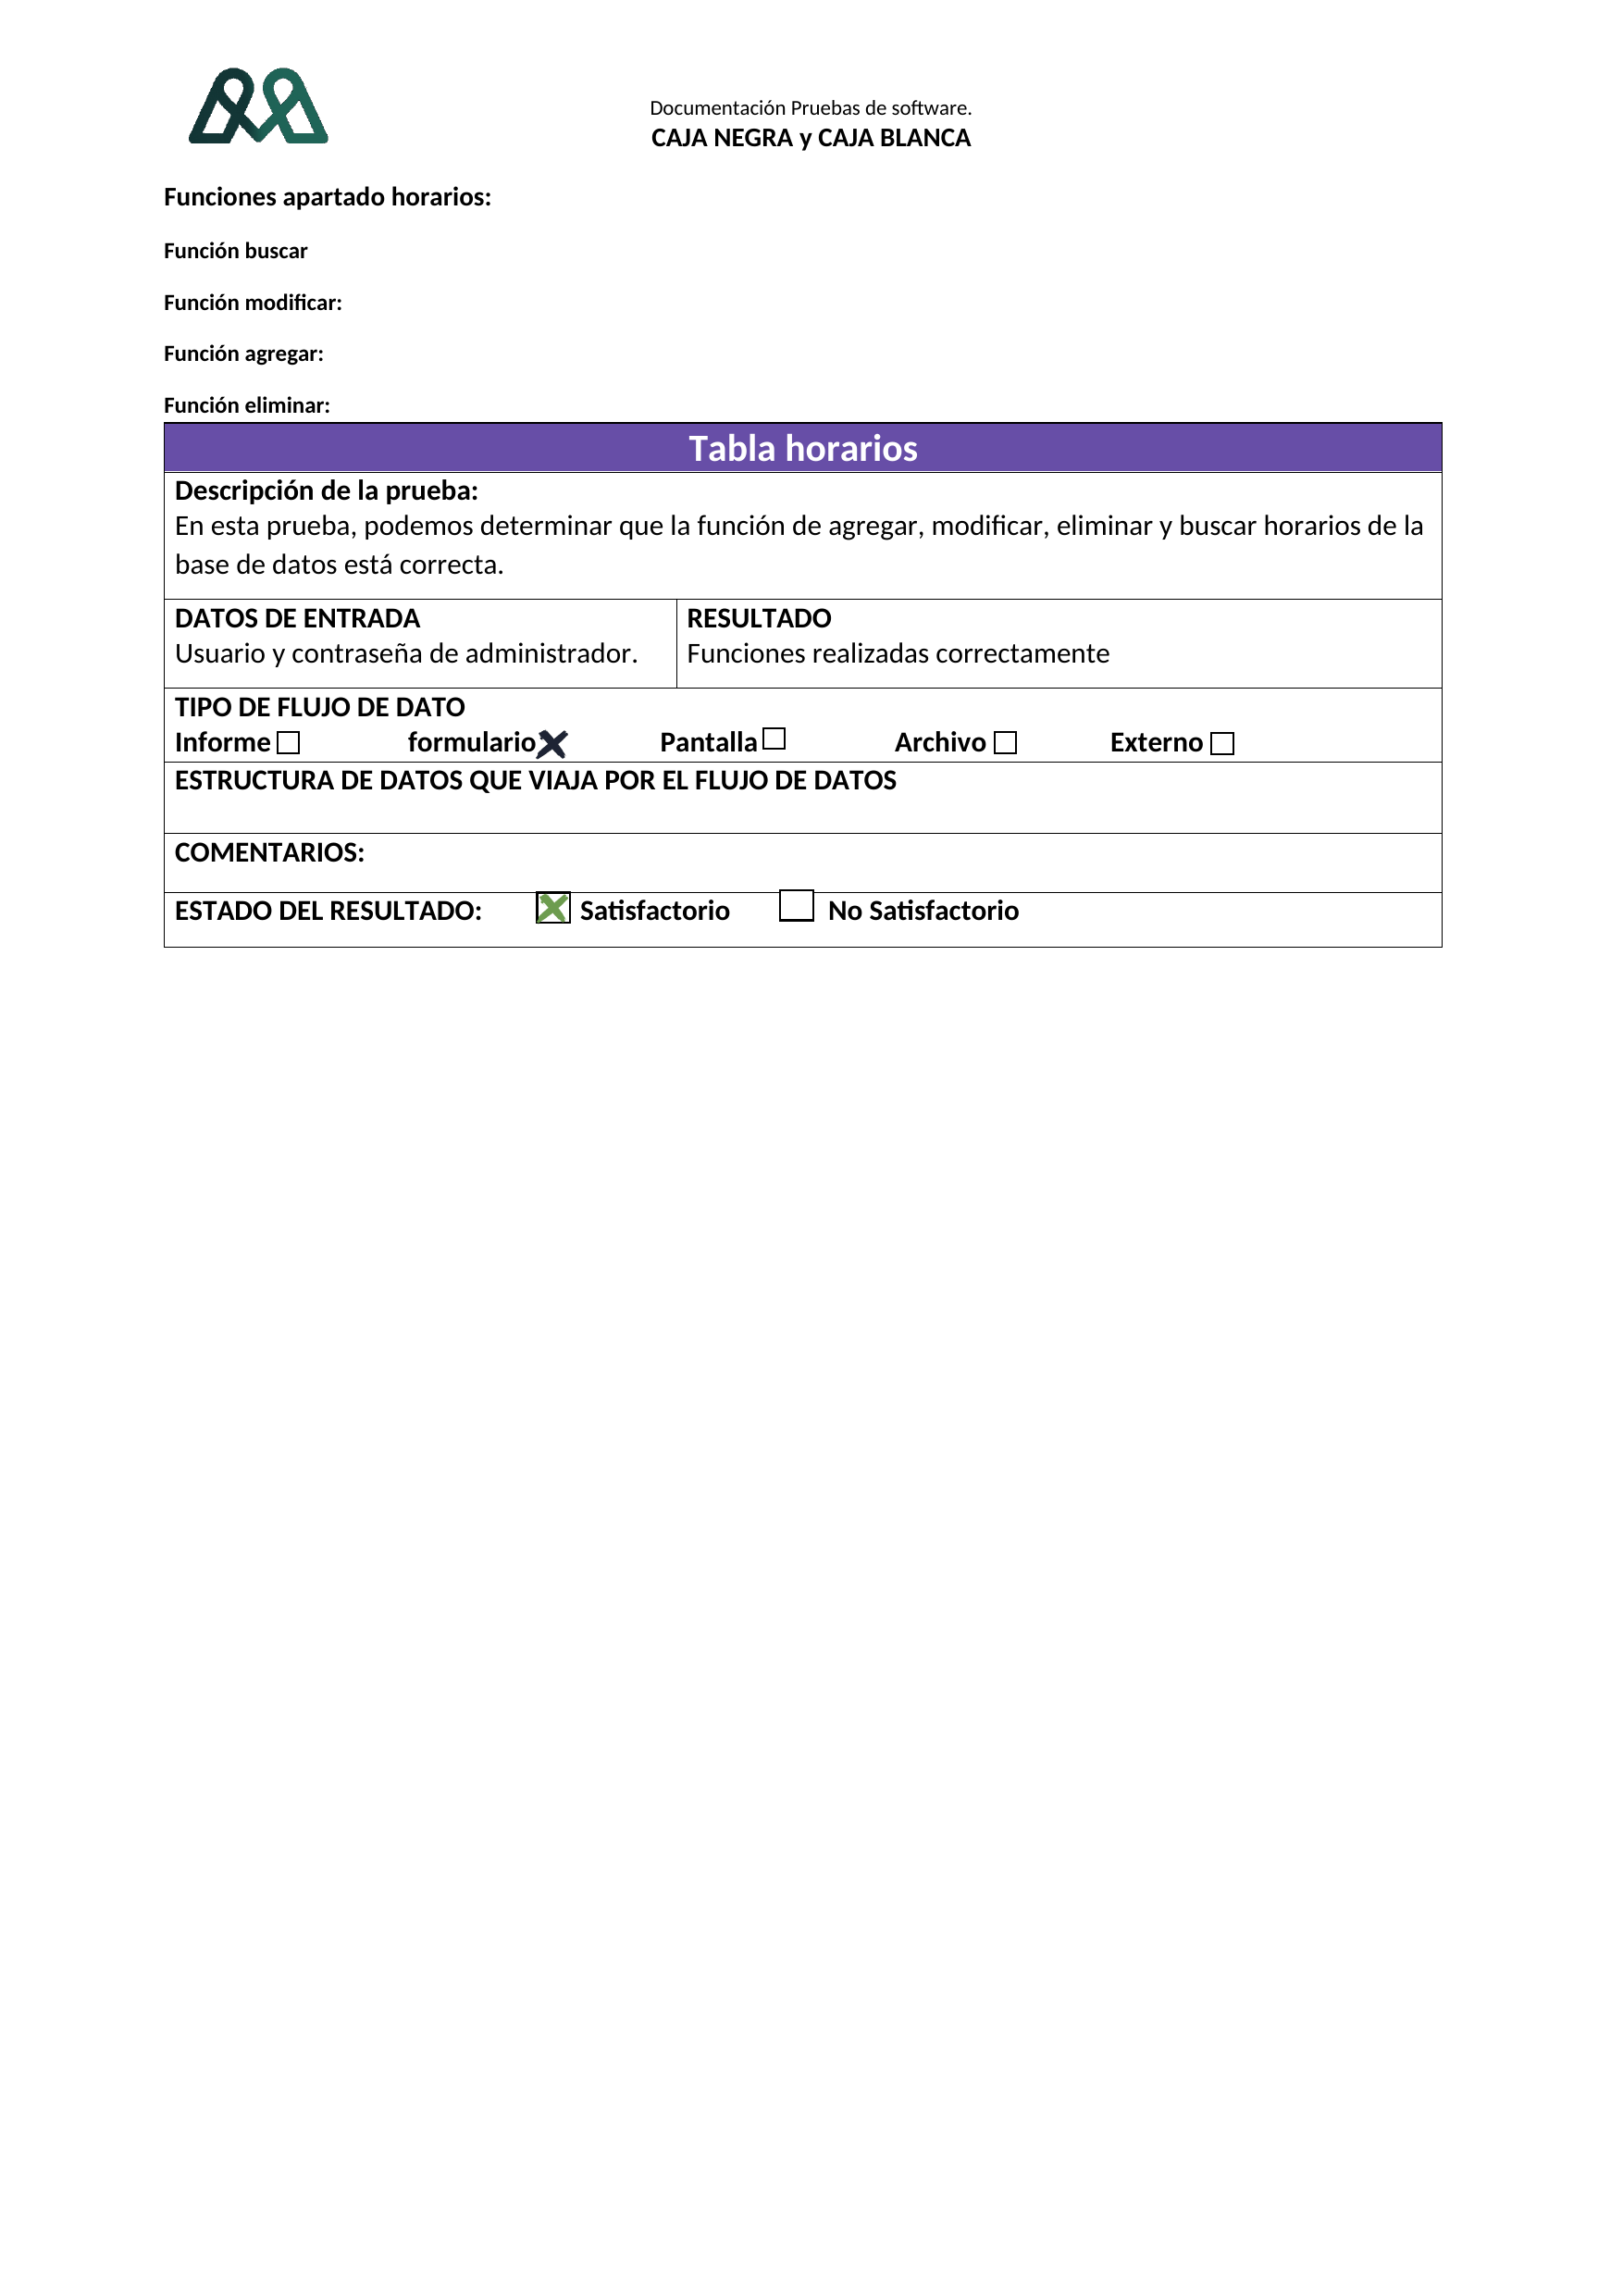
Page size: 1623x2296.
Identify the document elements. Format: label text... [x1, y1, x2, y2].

table_cell ESTADO DEL RESULTADO: Satisfactorio No Satisfactorio [165, 893, 1442, 947]
picture [534, 727, 569, 761]
table_header Tabla horarios [165, 424, 1442, 471]
subtitle Función eliminar: [164, 391, 1459, 418]
table_cell TIPO DE FLUJO DE DATO Informe formulario Pantalla Archivo Externo [165, 689, 1442, 761]
table_cell ESTRUCTURA DE DATOS QUE VIAJA POR EL FLUJO DE DATOS [165, 763, 1442, 833]
picture [535, 891, 570, 925]
subtitle Función agregar: [164, 339, 1459, 367]
picture [188, 67, 329, 143]
table_cell Descripción de la prueba: En esta prueba, podemos determinar que la función de agregar, modificar, eliminar y buscar horarios de la base de datos está correcta. [165, 473, 1442, 599]
table_cell DATOS DE ENTRADA Usuario y contraseña de administrador. [165, 600, 676, 688]
table_cell RESULTADO Funciones realizadas correctamente [677, 600, 1442, 688]
subtitle Función modificar: [164, 288, 1459, 316]
subtitle Funciones apartado horarios: [164, 180, 1459, 213]
subtitle Función buscar [164, 236, 1459, 265]
table_cell COMENTARIOS: [165, 834, 1442, 891]
